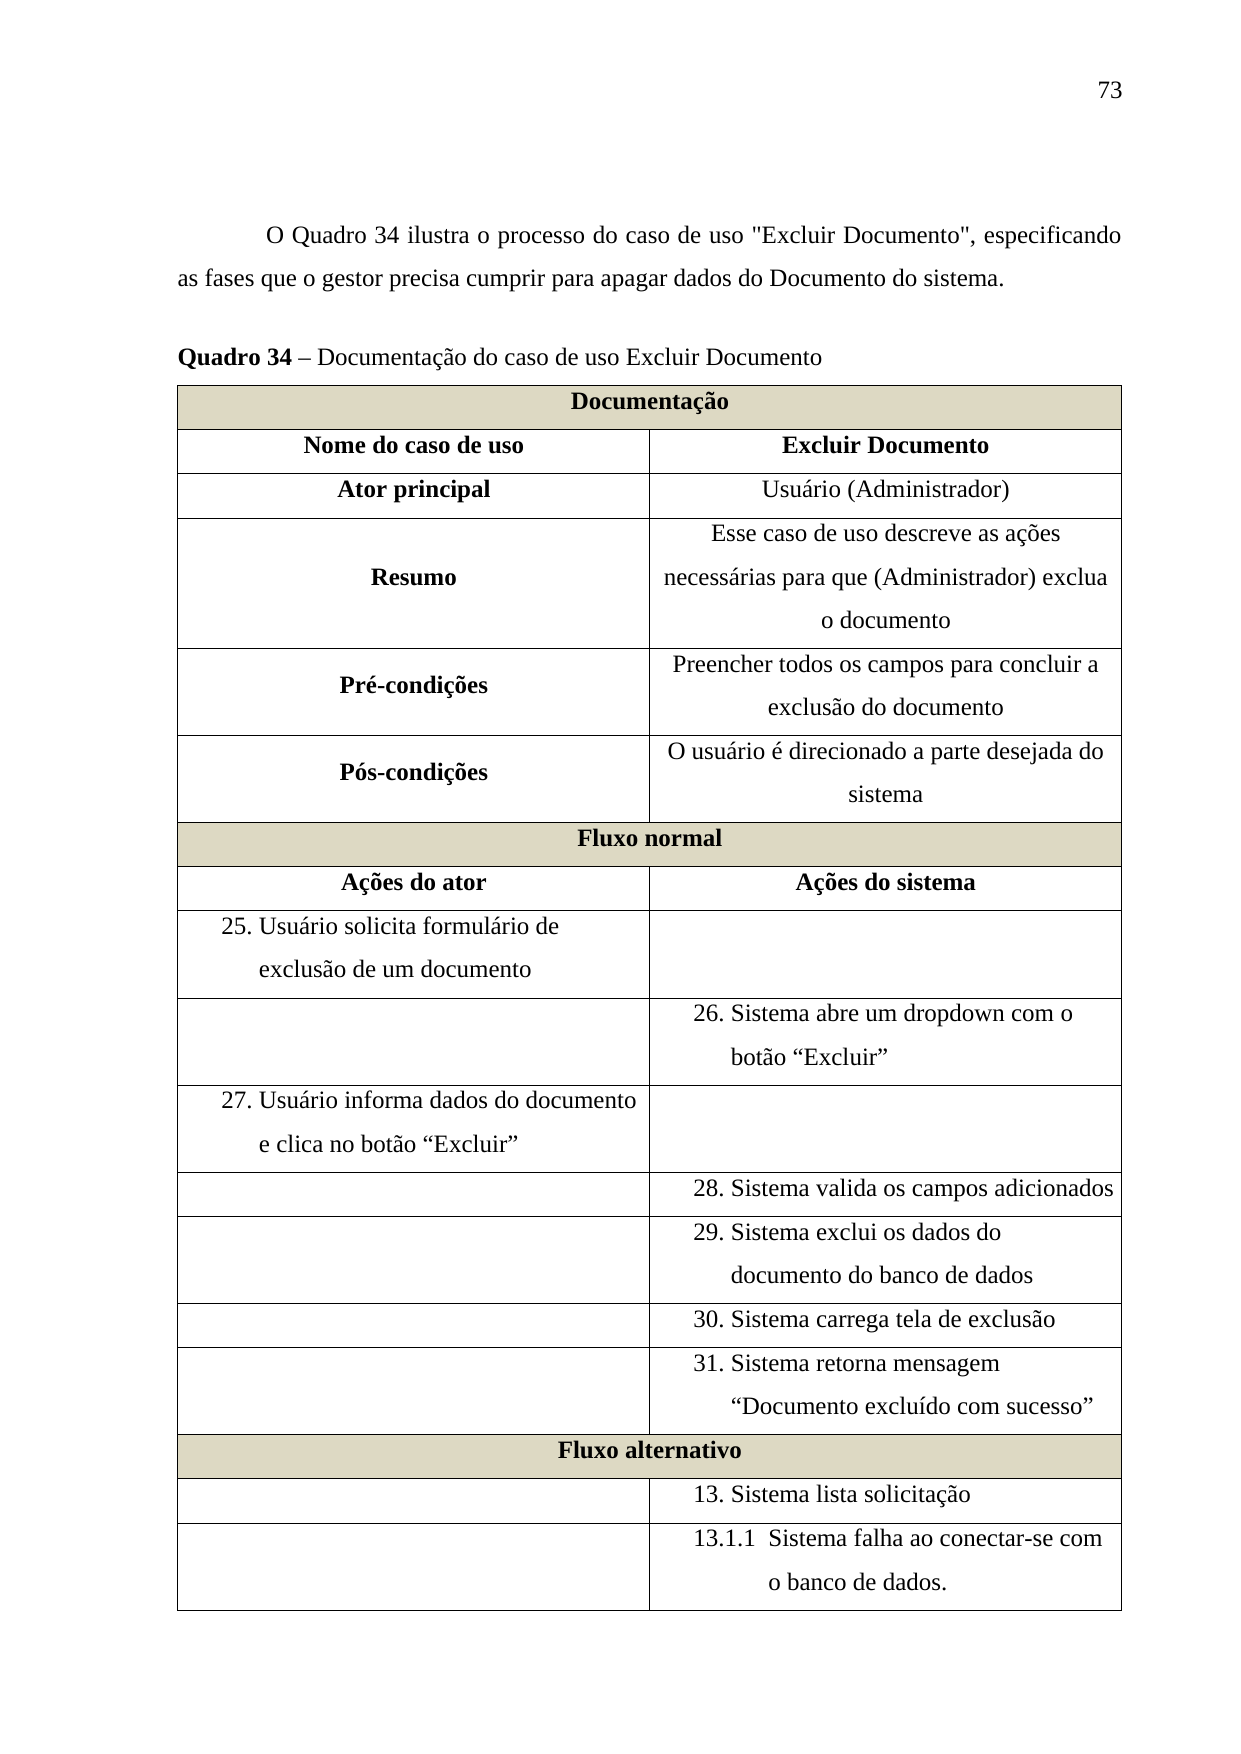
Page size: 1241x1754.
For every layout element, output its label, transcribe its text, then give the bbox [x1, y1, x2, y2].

text O Quadro 34 ilustra o processo do caso de uso "Excluir Documento", especificando as fases que o gestor precisa cumprir para apagar dados do Documento do sistema. [177, 220, 1122, 292]
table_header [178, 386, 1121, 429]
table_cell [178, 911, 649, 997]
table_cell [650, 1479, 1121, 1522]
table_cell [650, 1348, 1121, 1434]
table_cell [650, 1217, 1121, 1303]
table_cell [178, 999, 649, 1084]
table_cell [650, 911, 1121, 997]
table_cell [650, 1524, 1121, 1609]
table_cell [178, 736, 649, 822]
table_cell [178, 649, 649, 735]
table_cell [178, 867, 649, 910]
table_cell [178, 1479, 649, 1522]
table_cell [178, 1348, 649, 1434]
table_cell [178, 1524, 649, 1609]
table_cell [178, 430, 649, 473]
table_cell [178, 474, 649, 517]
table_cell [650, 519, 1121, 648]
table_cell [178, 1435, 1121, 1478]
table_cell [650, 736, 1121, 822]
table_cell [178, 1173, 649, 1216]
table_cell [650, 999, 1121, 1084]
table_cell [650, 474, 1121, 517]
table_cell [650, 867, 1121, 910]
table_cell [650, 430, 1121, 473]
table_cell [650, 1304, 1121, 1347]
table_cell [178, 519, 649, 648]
text Quadro 34 – Documentação do caso de uso Excluir Documento [177, 342, 1122, 371]
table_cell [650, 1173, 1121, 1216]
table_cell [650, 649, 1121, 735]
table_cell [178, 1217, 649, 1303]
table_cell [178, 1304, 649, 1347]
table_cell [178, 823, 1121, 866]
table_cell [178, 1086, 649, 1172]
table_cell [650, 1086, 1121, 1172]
